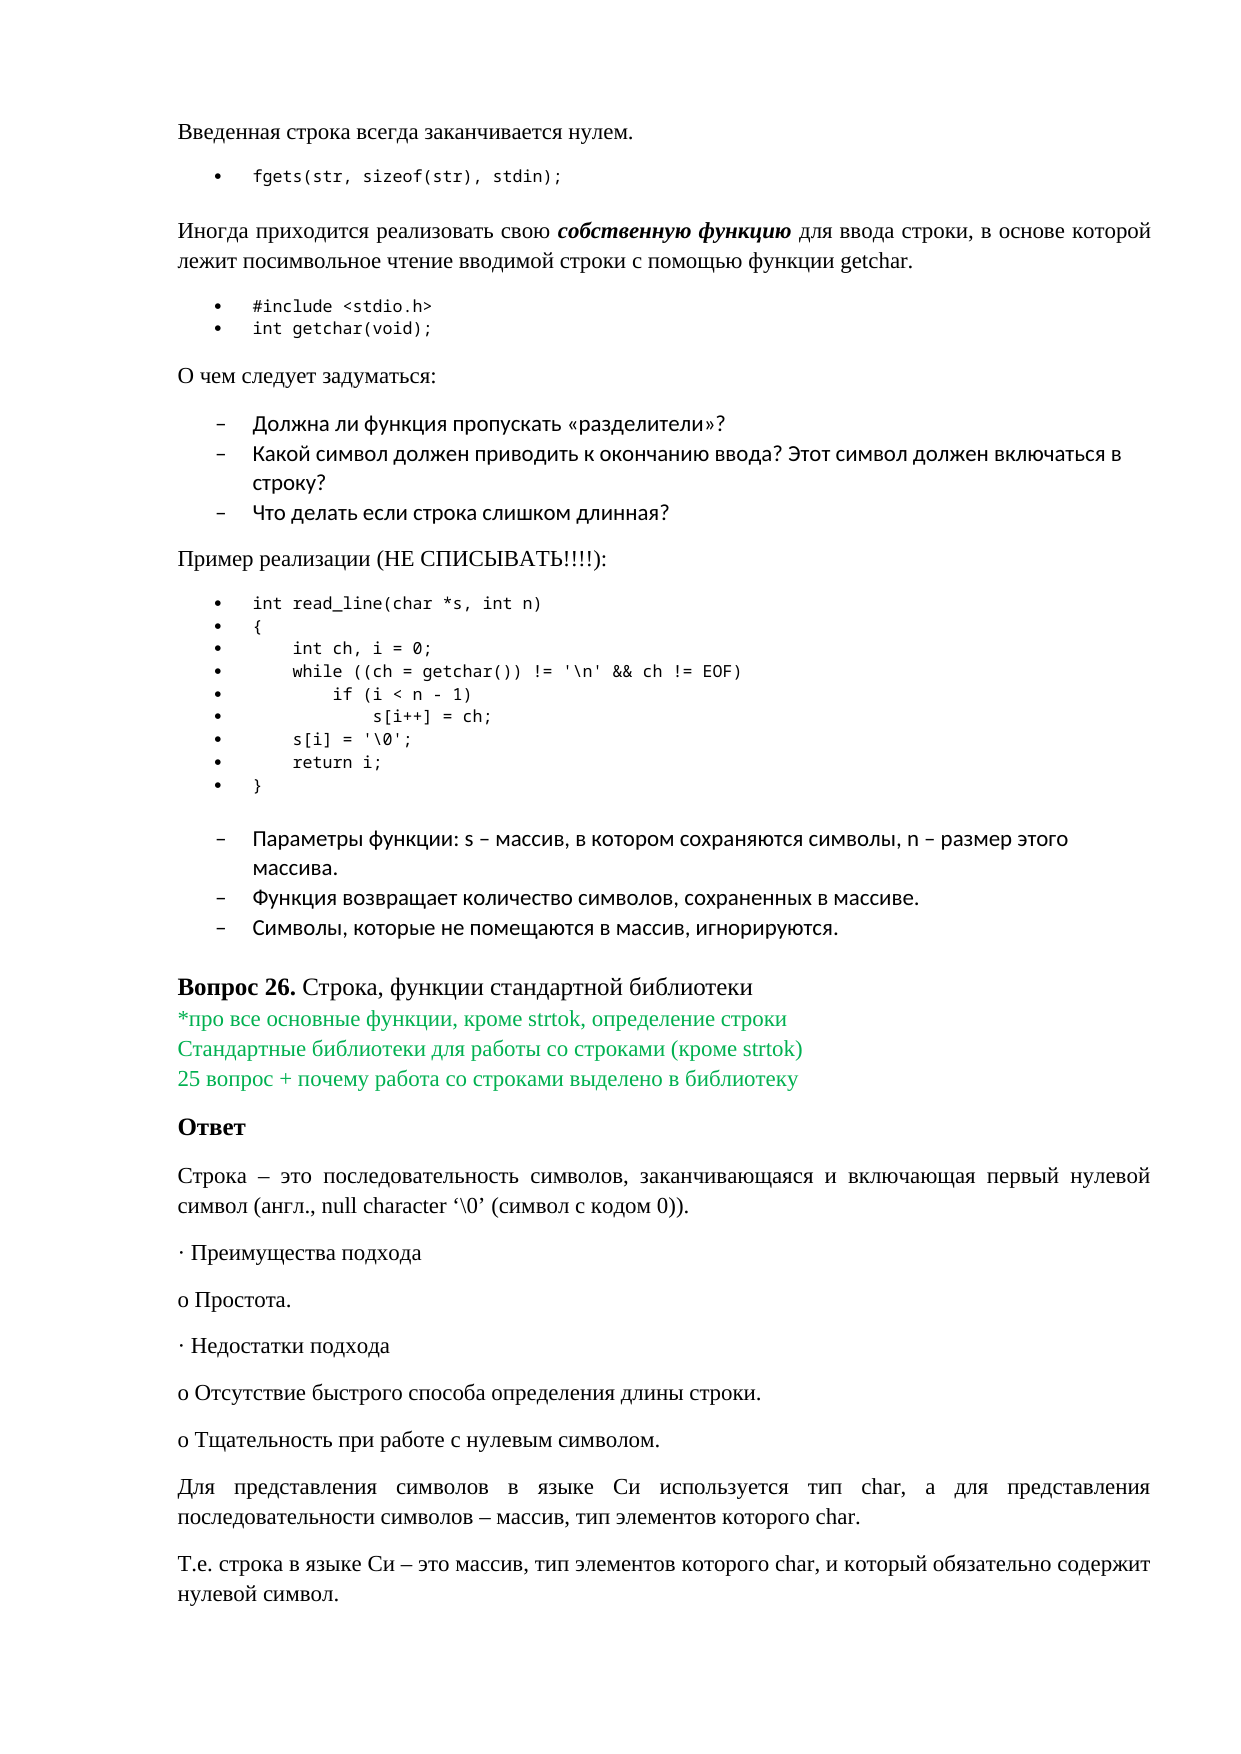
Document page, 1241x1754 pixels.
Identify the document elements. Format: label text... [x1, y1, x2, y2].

list int read_line(char *s, int n) [215, 591, 1152, 614]
list if (i < n - 1) [215, 682, 1152, 705]
list Символы, которые не помещаются в массив, игнорируются. [215, 913, 1152, 941]
text o Простота. [177, 1286, 1152, 1312]
list s[i] = '\0'; [215, 728, 1152, 750]
text o Отсутствие быстрого способа определения длины строки. [177, 1379, 1152, 1406]
list while ((ch = getchar()) != '\n' && ch != EOF) [215, 659, 1152, 682]
list #include <stdio.h> [215, 294, 1152, 317]
list } [215, 773, 1152, 824]
list int getchar(void); [215, 317, 1152, 339]
subtitle Вопрос 26. Строка, функции стандартной библиотеки [177, 972, 1152, 1001]
list Должна ли функция пропускать «разделители»? [215, 409, 1152, 437]
text Для представления символов в языке Си используется тип char, а для представления последовательности символов – массив, тип элементов которого char. [177, 1473, 1152, 1530]
list Что делать если строка слишком длинная? [215, 498, 1152, 526]
list { [215, 614, 1152, 637]
list Функция возвращает количество символов, сохраненных в массиве. [215, 883, 1152, 911]
list Параметры функции: s – массив, в котором сохраняются символы, n – размер этого массива. [215, 824, 1152, 882]
text · Недостатки подхода [177, 1333, 1152, 1359]
list int ch, i = 0; [215, 637, 1152, 659]
text *про все основные функции, кроме strtok, определение строки [177, 1005, 1152, 1031]
list Какой символ должен приводить к окончанию ввода? Этот символ должен включаться в строку? [215, 439, 1152, 497]
text Иногда приходится реализовать свою собственную функцию для ввода строки, в основе которой лежит посимвольное чтение вводимой строки с помощью функции getchar. [177, 217, 1152, 274]
list fgets(str, sizeof(str), stdin); [215, 165, 1152, 188]
text О чем следует задуматься: [177, 362, 1152, 389]
list s[i++] = ch; [215, 705, 1152, 728]
text o Тщательность при работе с нулевым символом. [177, 1426, 1152, 1453]
text Введенная строка всегда заканчивается нулем. [177, 118, 1152, 144]
text 25 вопрос + почему работа со строками выделено в библиотеку [177, 1065, 1152, 1092]
list return i; [215, 750, 1152, 773]
text · Преимущества подхода [177, 1239, 1152, 1265]
text Ответ [177, 1112, 1152, 1141]
text Т.е. строка в языке Си – это массив, тип элементов которого char, и который обязательно содержит нулевой символ. [177, 1550, 1152, 1607]
text Строка – это последовательность символов, заканчивающаяся и включающая первый нулевой символ (англ., null character ‘\0’ (символ с кодом 0)). [177, 1162, 1152, 1218]
text Стандартные библиотеки для работы со строками (кроме strtok) [177, 1035, 1152, 1061]
text Пример реализации (НЕ СПИСЫВАТЬ!!!!): [177, 544, 1152, 571]
